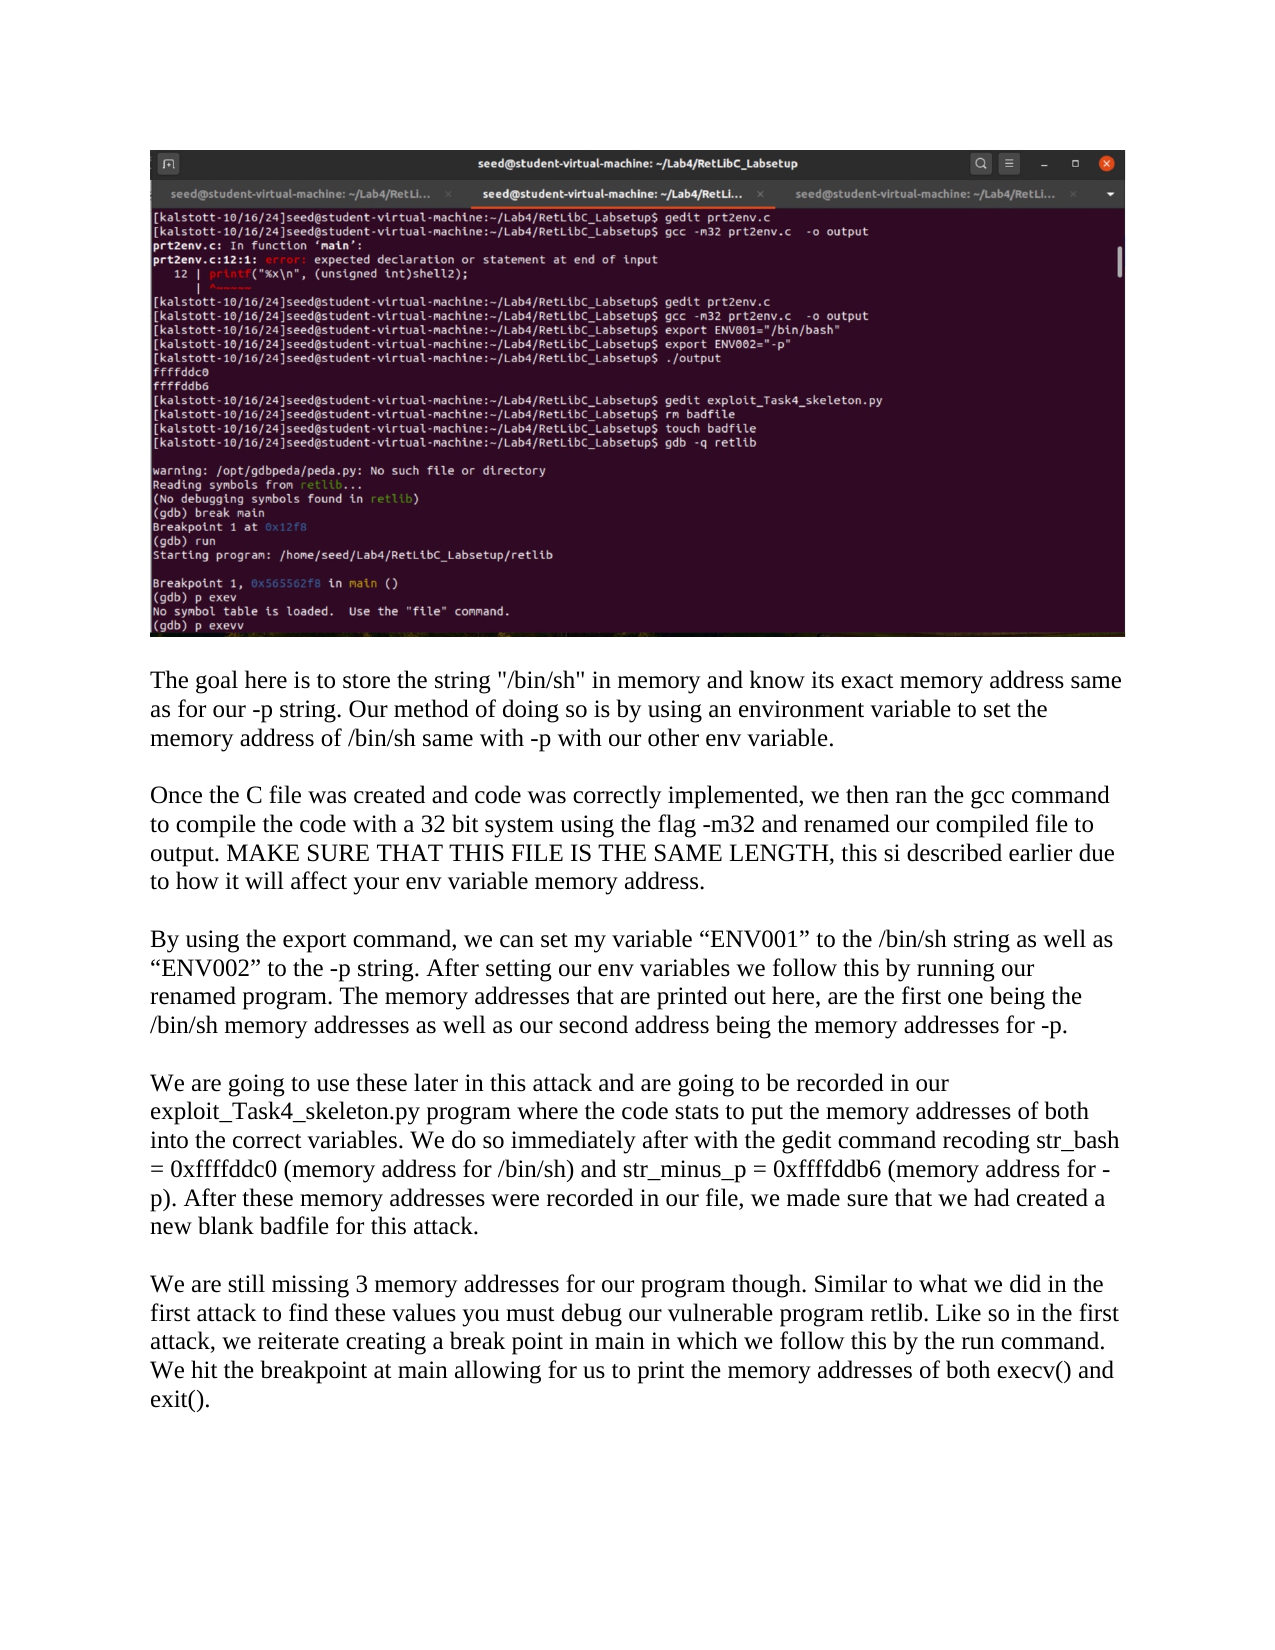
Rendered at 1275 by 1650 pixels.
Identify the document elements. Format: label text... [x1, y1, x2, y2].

text By using the export command, we can set my variable “ENV001” to the /bin/sh string as well as “ENV002” to the -p string. After setting our env variables we follow this by running our renamed program. The memory addresses that are printed out here, are the first one being the /bin/sh memory addresses as well as our second address being the memory addresses for -p. [150, 924, 1125, 1039]
text The goal here is to store the string "/bin/sh" in memory and know its exact memory address same as for our -p string. Our method of doing so is by using an environment variable to set the memory address of /bin/sh same with -p with our other env variable. [150, 665, 1125, 751]
picture [150, 150, 1125, 637]
text Once the C file was created and code was correctly implemented, we then ran the gcc command to compile the code with a 32 bit system using the flag -m32 and renamed our compiled file to output. MAKE SURE THAT THIS FILE IS THE SAME LENGTH, this si described earlier due to how it will affect your env variable memory address. [150, 780, 1125, 895]
text We are going to use these later in this attack and are going to be recorded in our exploit_Task4_skeleton.py program where the code stats to put the memory addresses of both into the correct variables. We do so immediately after with the gedit command recoding str_bash = 0xffffddc0 (memory address for /bin/sh) and str_minus_p = 0xffffddb6 (memory address for -p). After these memory addresses were recorded in our file, we made sure that we had created a new blank badfile for this attack. [150, 1068, 1125, 1240]
text We are still missing 3 memory addresses for our program though. Similar to what we did in the first attack to find these values you must debug our vulnerable program retlib. Like so in the first attack, we reiterate creating a break point in main in which we follow this by the run command. We hit the breakpoint at main allowing for us to print the memory addresses of both execv() and exit(). [150, 1269, 1125, 1413]
